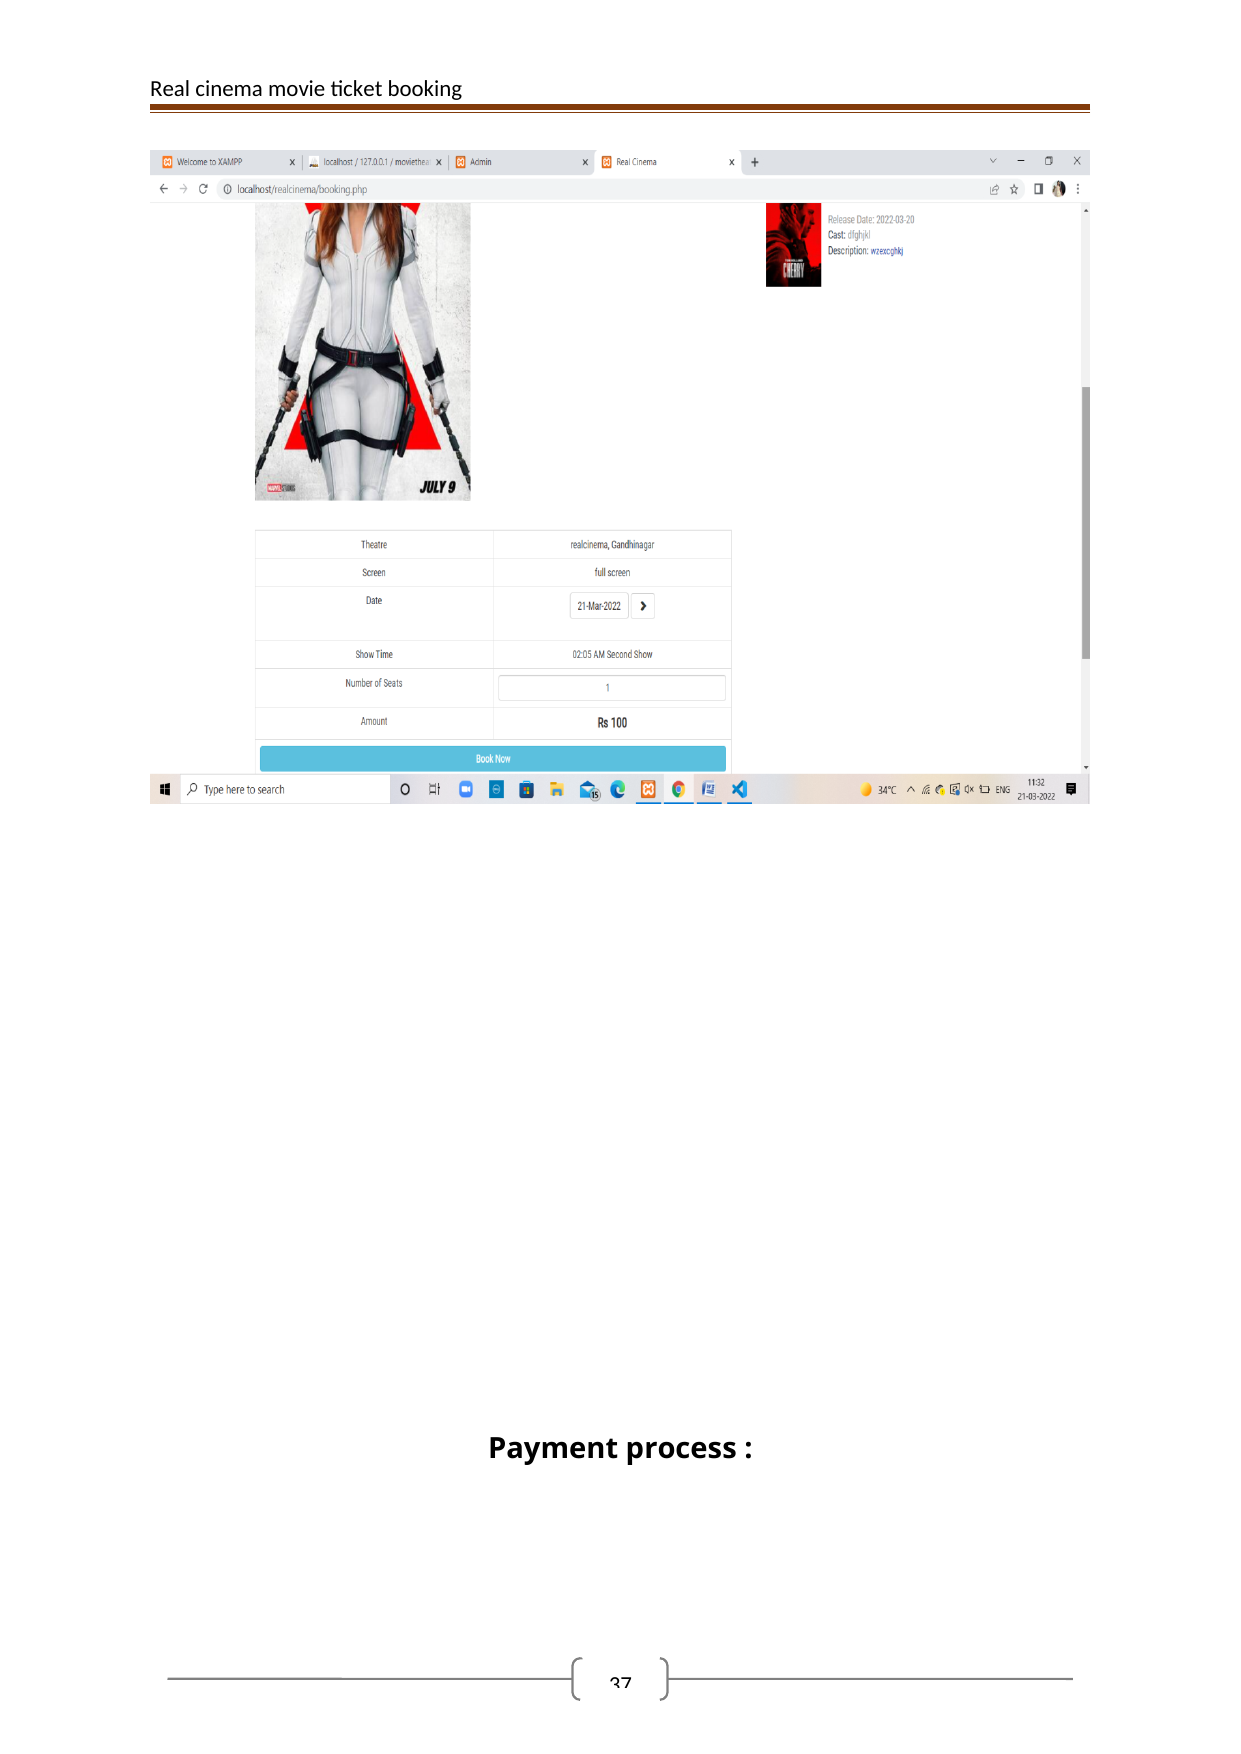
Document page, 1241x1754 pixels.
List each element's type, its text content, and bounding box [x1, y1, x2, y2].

text Payment process : [150, 1427, 1090, 1467]
picture [150, 150, 1090, 804]
